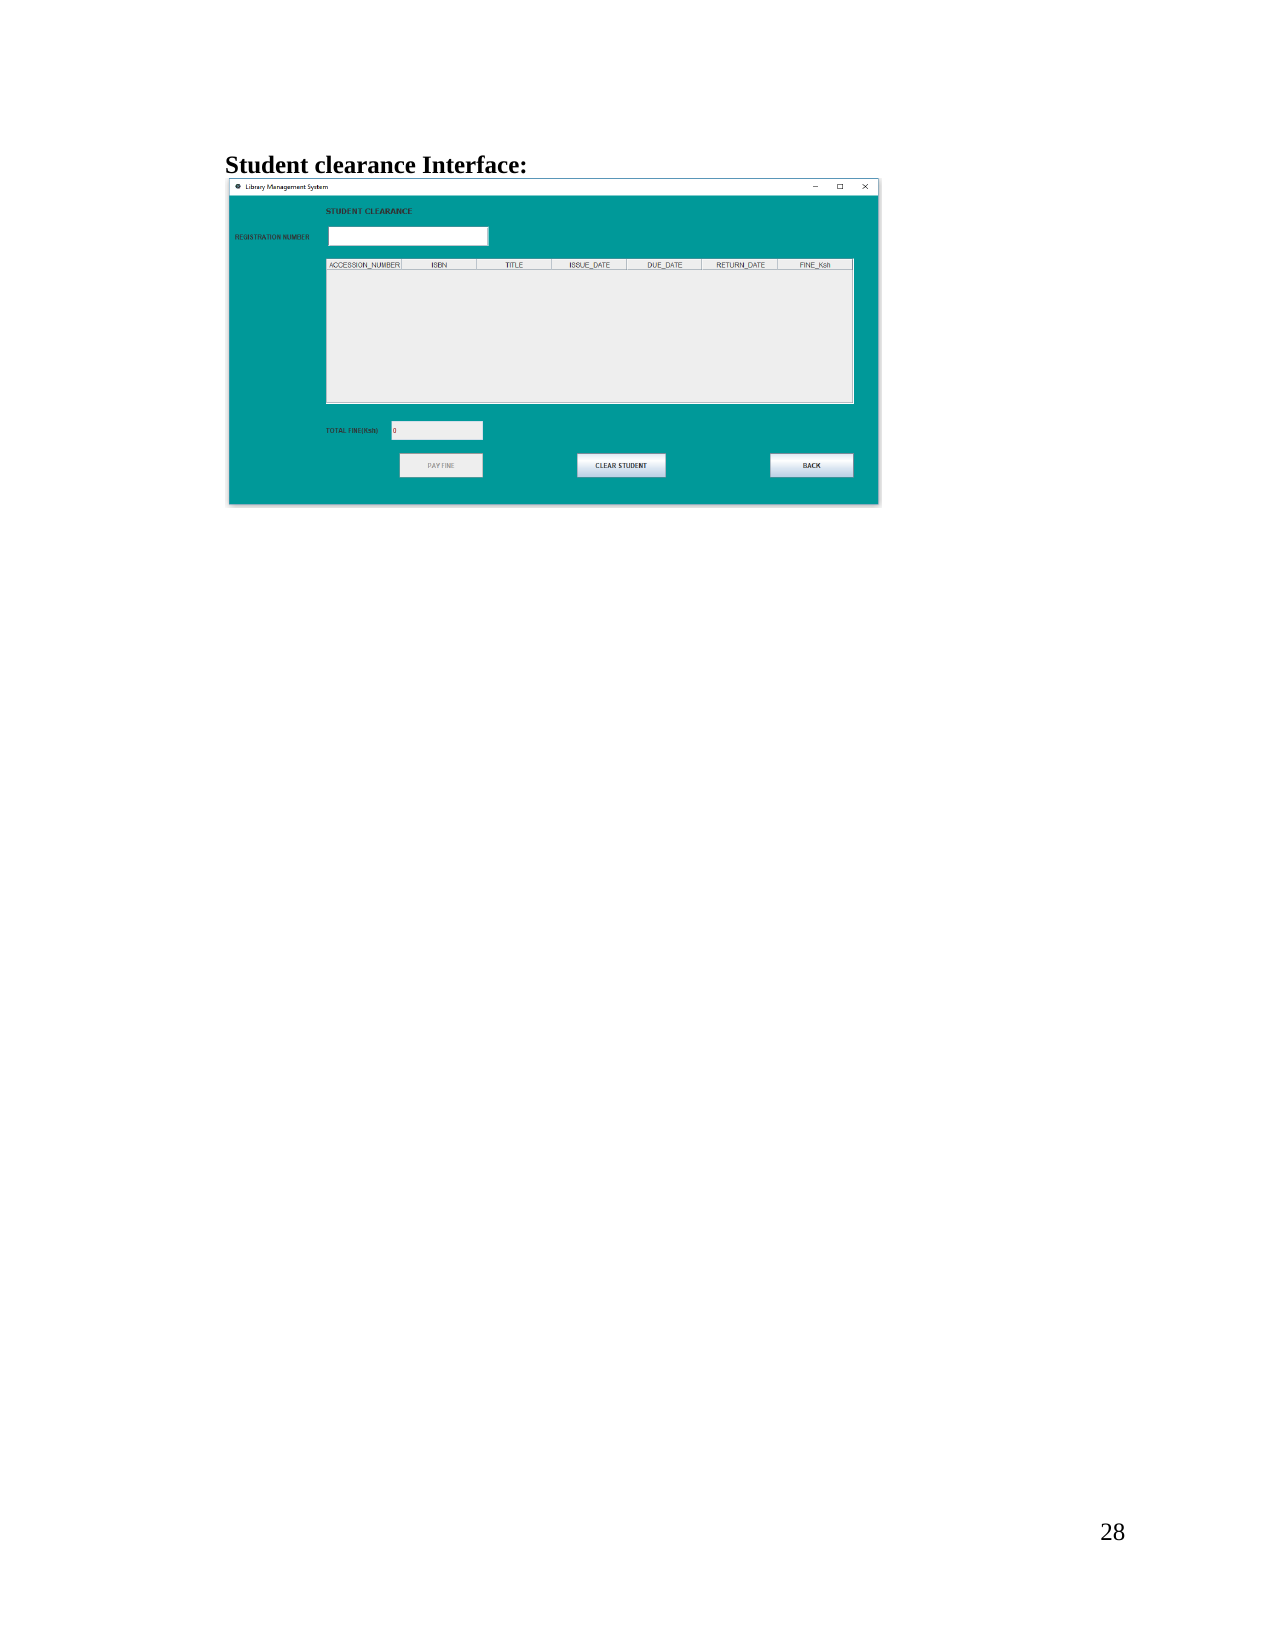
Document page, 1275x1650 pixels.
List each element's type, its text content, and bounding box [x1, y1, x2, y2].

picture [225, 178, 882, 508]
text Student clearance Interface: [225, 150, 1125, 179]
